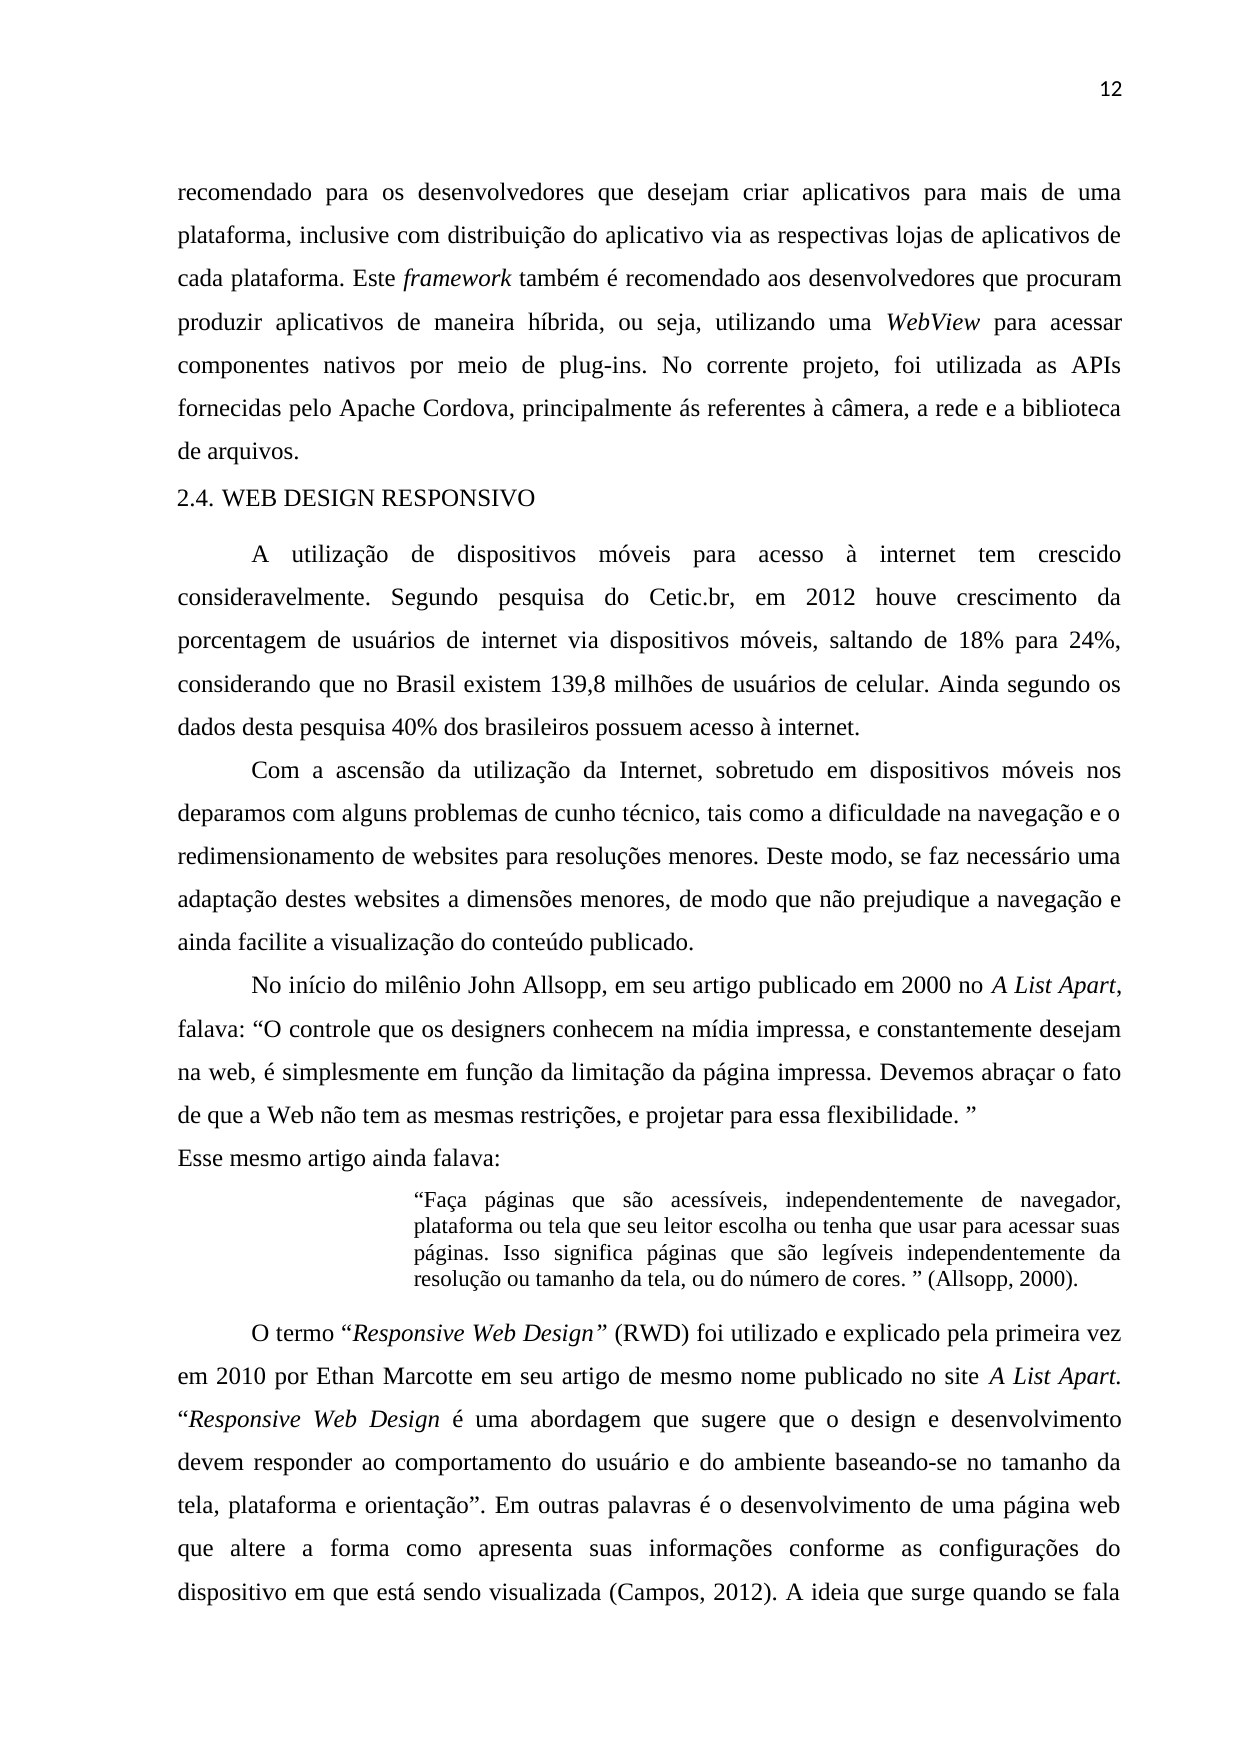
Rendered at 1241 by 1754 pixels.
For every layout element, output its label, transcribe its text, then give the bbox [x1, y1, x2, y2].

text Com a ascensão da utilização da Internet, sobretudo em dispositivos móveis nos deparamos com alguns problemas de cunho técnico, tais como a dificuldade na navegação e o redimensionamento de websites para resoluções menores. Deste modo, se faz necessário uma adaptação destes websites a dimensões menores, de modo que não prejudique a navegação e ainda facilite a visualização do conteúdo publicado. [177, 755, 1122, 956]
text A utilização de dispositivos móveis para acesso à internet tem crescido consideravelmente. Segundo pesquisa do Cetic.br, em 2012 houve crescimento da porcentagem de usuários de internet via dispositivos móveis, saltando de 18% para 24%, considerando que no Brasil existem 139,8 milhões de usuários de celular. Ainda segundo os dados desta pesquisa 40% dos brasileiros possuem acesso à internet. [177, 539, 1122, 741]
subtitle WEB DESIGN RESPONSIVO [177, 483, 1122, 512]
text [177, 177, 1122, 465]
text Esse mesmo artigo ainda falava: [177, 1143, 1122, 1172]
text “Faça páginas que são acessíveis, independentemente de navegador, plataforma ou tela que seu leitor escolha ou tenha que usar para acessar suas páginas. Isso significa páginas que são legíveis independentemente da resolução ou tamanho da tela, ou do número de cores. ” (Allsopp, 2000). [413, 1186, 1122, 1292]
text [177, 1318, 1122, 1605]
text No início do milênio John Allsopp, em seu artigo publicado em 2000 no A List Apart, falava: “O controle que os designers conhecem na mídia impressa, e constantemente desejam na web, é simplesmente em função da limitação da página impressa. Devemos abraçar o fato de que a Web não tem as mesmas restrições, e projetar para essa flexibilidade. ” [177, 971, 1122, 1129]
